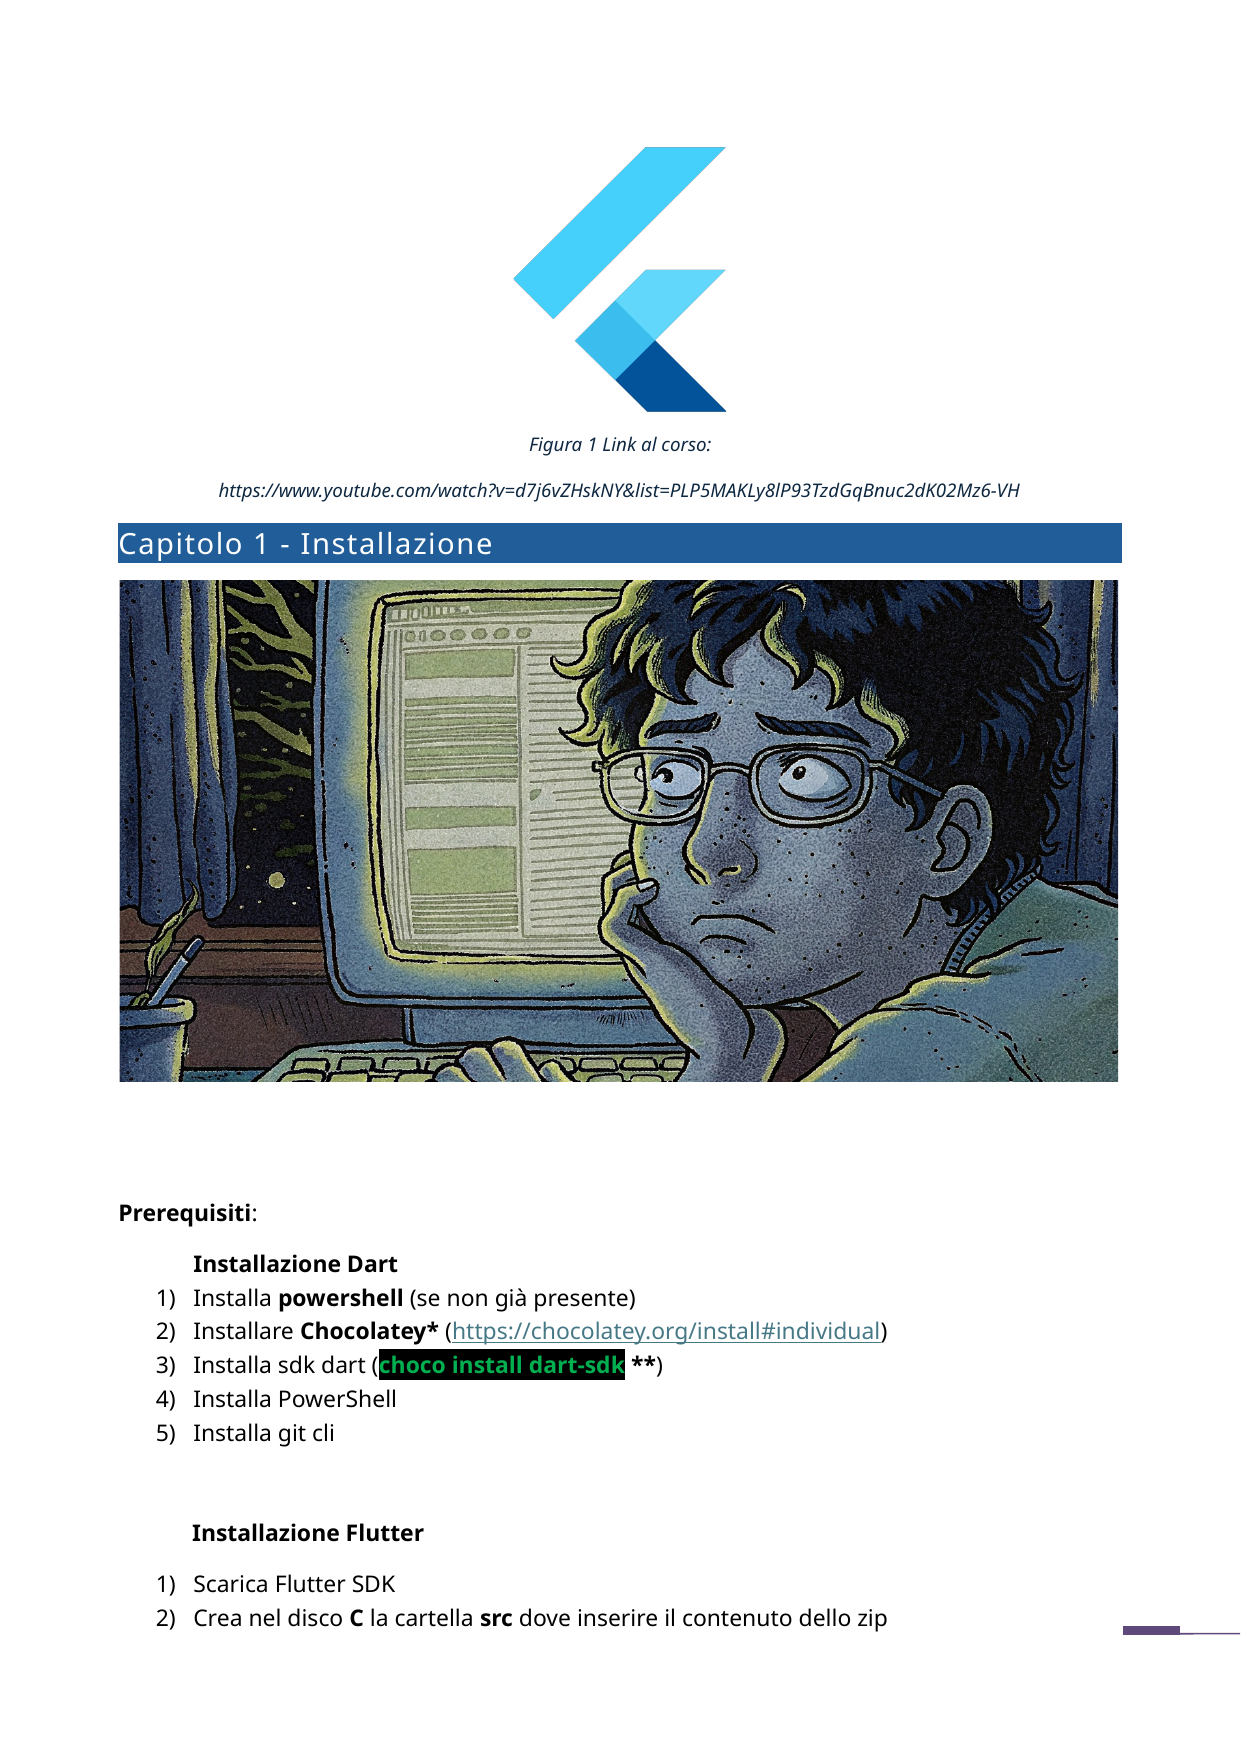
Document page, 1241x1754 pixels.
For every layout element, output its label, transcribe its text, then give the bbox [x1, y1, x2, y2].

list Installa powershell (se non già presente) [156, 1282, 1122, 1313]
picture [513, 147, 727, 412]
text Figura 1 Link al corso: [118, 431, 1122, 456]
picture [118, 580, 1117, 1080]
subtitle Capitolo 1 - Installazione [118, 523, 1122, 563]
list Installazione Dart [193, 1248, 1122, 1279]
list Installare Chocolatey* (https://chocolatey.org/install#individual) [156, 1315, 1122, 1347]
list Installa git cli [156, 1417, 1122, 1448]
list Installa sdk dart (choco install dart-sdk **) [156, 1349, 379, 1380]
list Installa sdk dart (choco install dart-sdk **) [625, 1349, 1122, 1380]
list Scarica Flutter SDK [156, 1568, 1122, 1599]
text Installazione Flutter [192, 1517, 1122, 1549]
text Prerequisiti: [118, 1197, 1122, 1229]
list Crea nel disco C la cartella src dove inserire il contenuto dello zip [156, 1602, 1122, 1633]
list Installa PowerShell [156, 1383, 1122, 1414]
text https://www.youtube.com/watch?v=d7j6vZHskNY&list=PLP5MAKLy8lP93TzdGqBnuc2dK02Mz6-VH [118, 477, 1122, 503]
